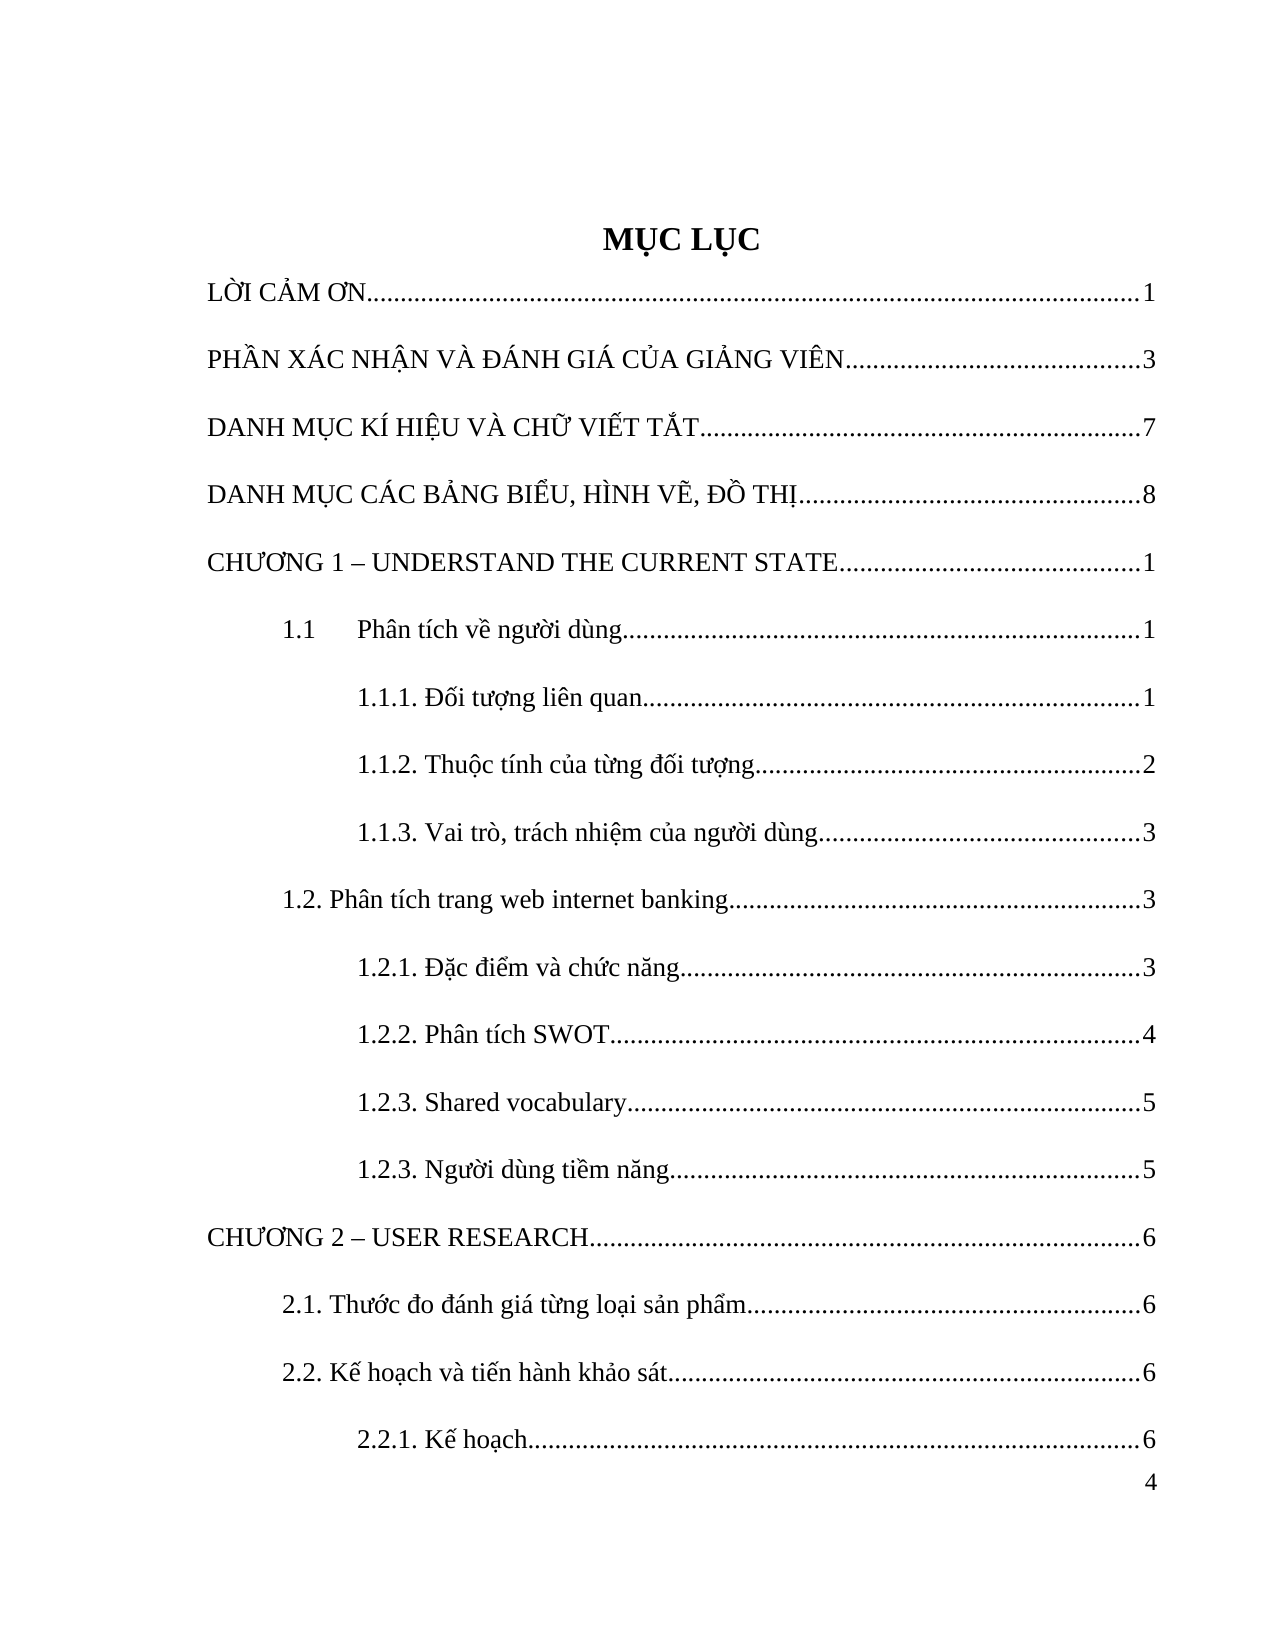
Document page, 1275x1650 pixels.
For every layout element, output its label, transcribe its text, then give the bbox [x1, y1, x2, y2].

text MỤC LỤC [207, 219, 1157, 258]
text LỜI CẢM ƠN 1 [207, 276, 1157, 307]
text 2.2. Kế hoạch và tiến hành khảo sát 6 [282, 1356, 1157, 1387]
text 1.1.2. Thuộc tính của từng đối tượng 2 [357, 748, 1157, 779]
text CHƯƠNG 1 – UNDERSTAND THE CURRENT STATE 1 [207, 546, 1157, 577]
text CHƯƠNG 2 – USER RESEARCH 6 [207, 1221, 1157, 1252]
text 1.1.1. Đối tượng liên quan 1 [357, 681, 1157, 712]
text 1.2.3. Shared vocabulary 5 [357, 1086, 1157, 1117]
text 1.2.3. Người dùng tiềm năng 5 [357, 1153, 1157, 1184]
text 2.1. Thước đo đánh giá từng loại sản phẩm 6 [282, 1288, 1157, 1319]
text 1.2.1. Đặc điểm và chức năng 3 [357, 951, 1157, 982]
text 2.2.1. Kế hoạch 6 [357, 1423, 1157, 1454]
text DANH MỤC CÁC BẢNG BIỂU, HÌNH VẼ, ĐỒ THỊ 8 [207, 478, 1157, 509]
text DANH MỤC KÍ HIỆU VÀ CHỮ VIẾT TẮT 7 [207, 411, 1157, 442]
text 1.2.2. Phân tích SWOT 4 [357, 1018, 1157, 1049]
text 1.1 Phân tích về người dùng 1 [282, 613, 1157, 644]
text PHẦN XÁC NHẬN VÀ ĐÁNH GIÁ CỦA GIẢNG VIÊN 3 [207, 343, 1157, 374]
text 1.1.3. Vai trò, trách nhiệm của người dùng 3 [357, 816, 1157, 847]
text 1.2. Phân tích trang web internet banking 3 [282, 883, 1157, 914]
